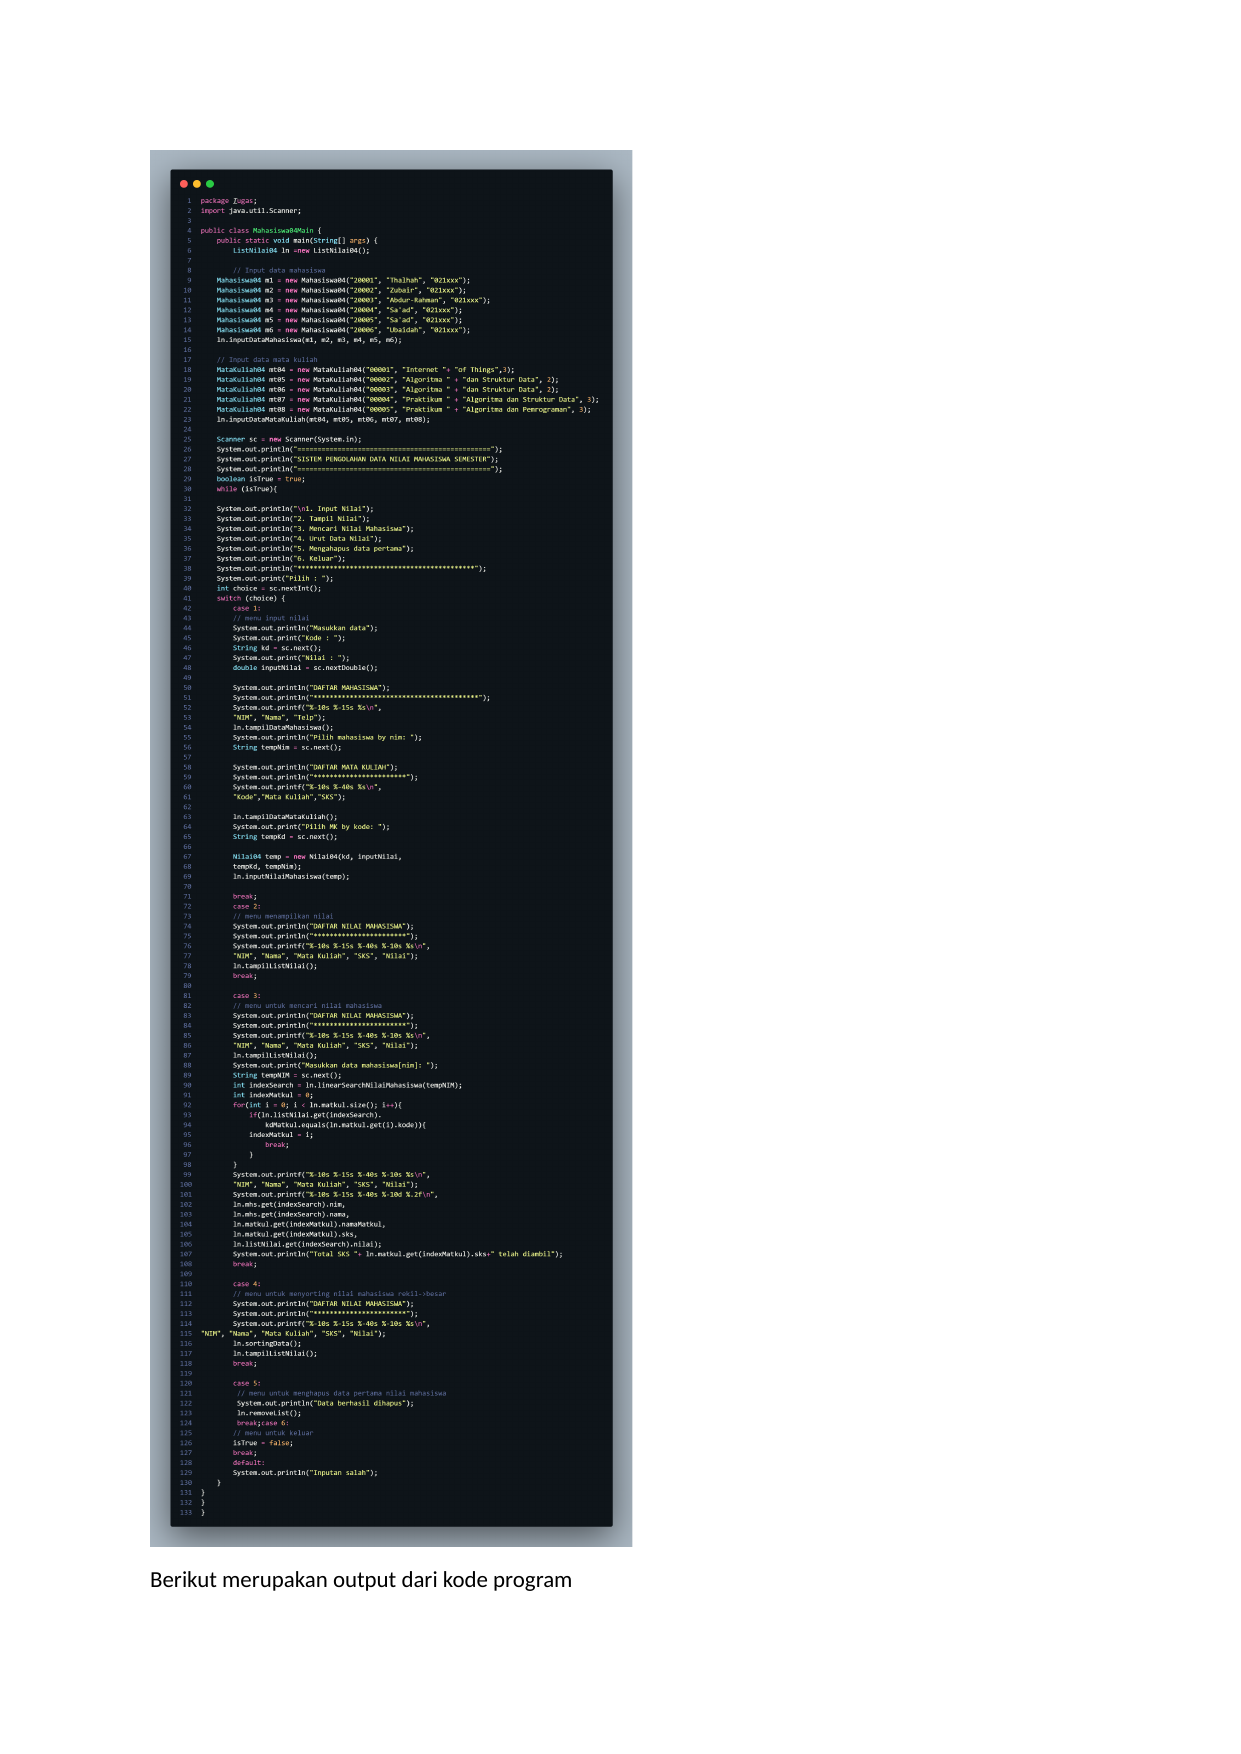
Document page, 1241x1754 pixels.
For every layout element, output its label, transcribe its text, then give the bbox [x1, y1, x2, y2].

text Berikut merupakan output dari kode program [150, 1565, 1090, 1593]
picture [150, 150, 633, 1547]
